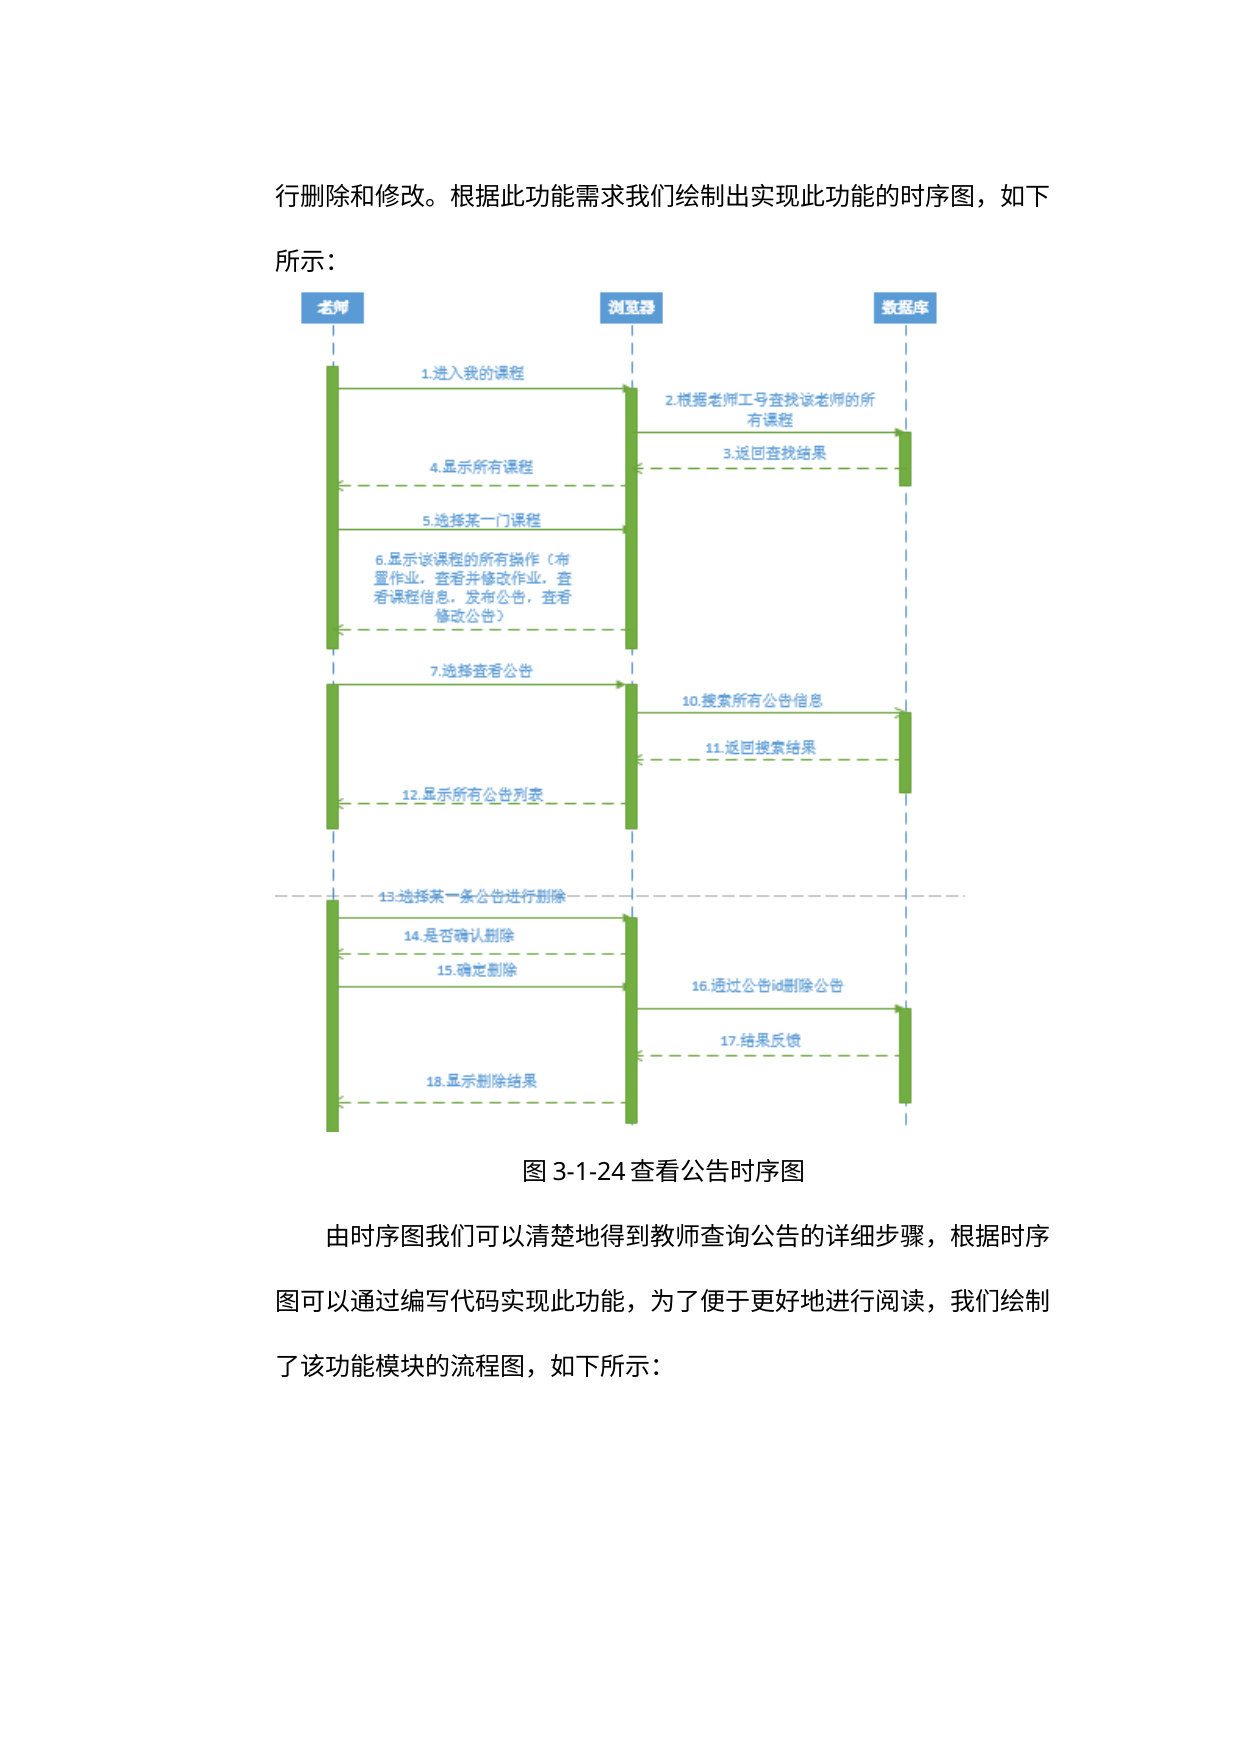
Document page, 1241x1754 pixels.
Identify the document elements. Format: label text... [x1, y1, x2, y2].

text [275, 162, 1053, 292]
text 图3-1-24查看公告时序图 [275, 1137, 1053, 1202]
picture [275, 291, 965, 1132]
text 由时序图我们可以清楚地得到教师查询公告的详细步骤，根据时序图可以通过编写代码实现此功能，为了便于更好地进行阅读，我们绘制了该功能模块的流程图，如下所示： [275, 1202, 1053, 1397]
